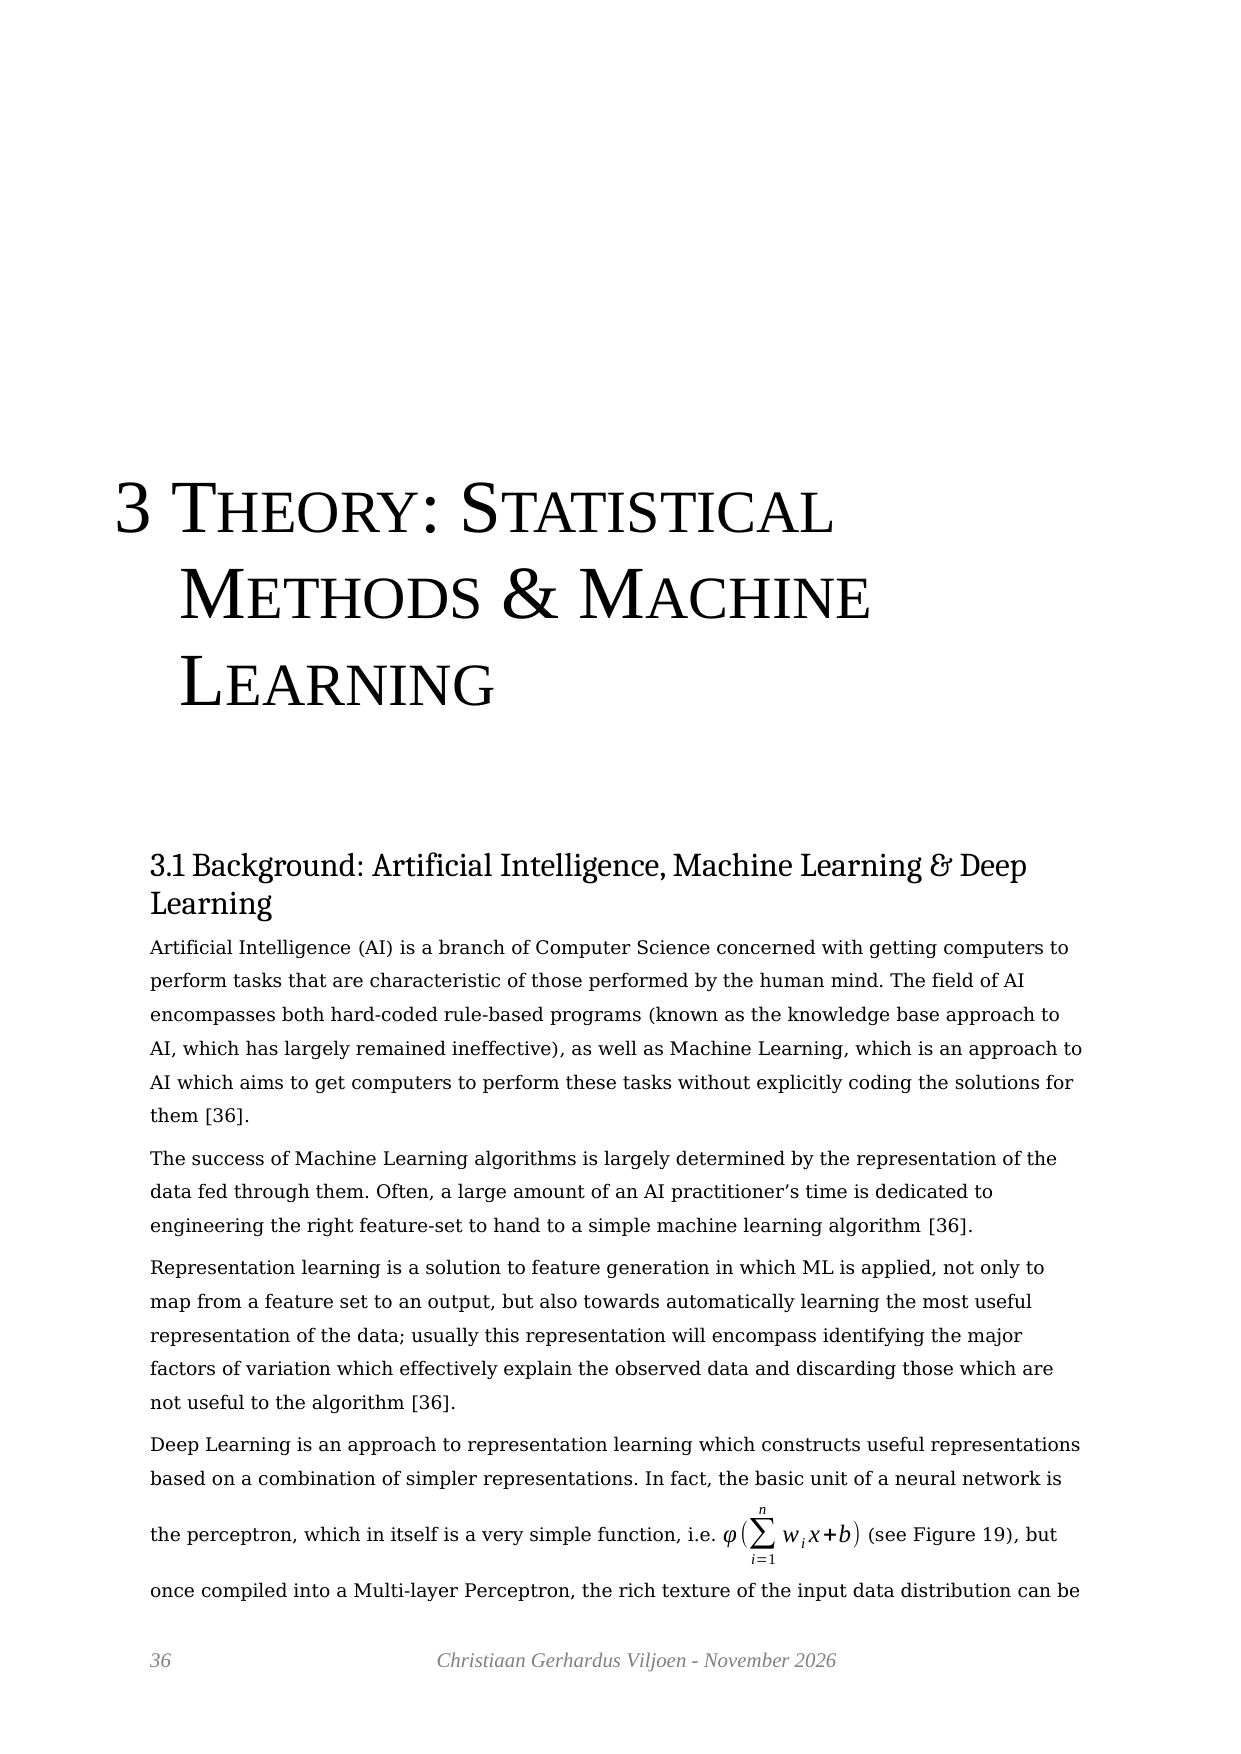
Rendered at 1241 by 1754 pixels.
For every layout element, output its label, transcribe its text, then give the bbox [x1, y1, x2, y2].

subtitle Theory: Statistical Methods & Machine Learning [114, 462, 1090, 721]
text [150, 1433, 1090, 1601]
subtitle Background: Artificial Intelligence, Machine Learning & Deep Learning [150, 846, 1090, 923]
text Representation learning is a solution to feature generation in which ML is applied, not only to map from a feature set to an output, but also towards automatically learning the most useful representation of the data; usually this representation will encompass identifying the major factors of variation which effectively explain the observed data and discarding those which are not useful to the algorithm . [150, 1256, 1090, 1413]
text The success of Machine Learning algorithms is largely determined by the representation of the data fed through them. Often, a large amount of an AI practitioner’s time is dedicated to engineering the right feature-set to hand to a simple machine learning algorithm . [150, 1146, 1090, 1236]
text Artificial Intelligence (AI) is a branch of Computer Science concerned with getting computers to perform tasks that are characteristic of those performed by the human mind. The field of AI encompasses both hard-coded rule-based programs (known as the knowledge base approach to AI, which has largely remained ineffective), as well as Machine Learning, which is an approach to AI which aims to get computers to perform these tasks without explicitly coding the solutions for them . [150, 935, 1090, 1127]
